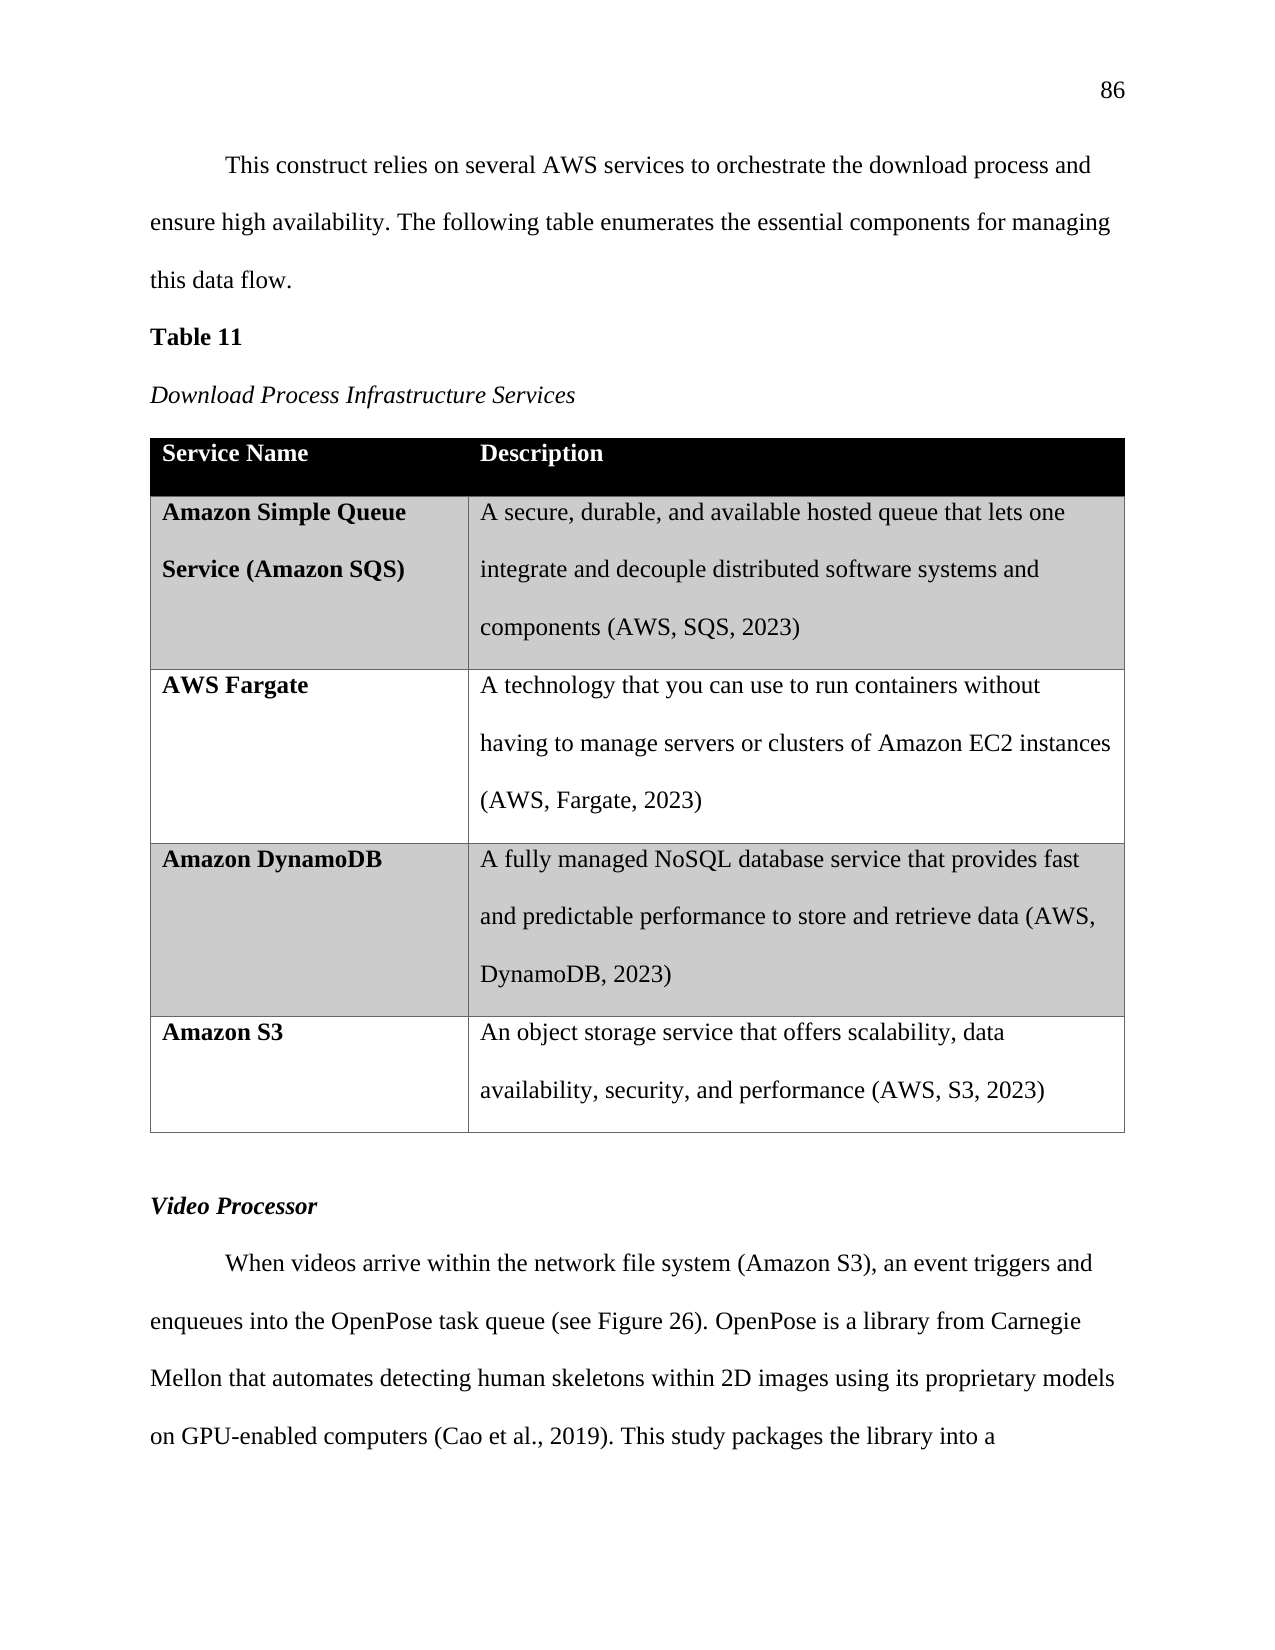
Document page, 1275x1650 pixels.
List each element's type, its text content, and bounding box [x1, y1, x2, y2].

table_cell Amazon Simple Queue Service (Amazon SQS) [151, 497, 468, 669]
table_cell Amazon DynamoDB [151, 844, 468, 1016]
table_cell A fully managed NoSQL database service that provides fast and predictable performance to store and retrieve data (AWS, DynamoDB, 2023) [469, 844, 1124, 1016]
table_cell A secure, durable, and available hosted queue that lets one integrate and decouple distributed software systems and components (AWS, SQS, 2023) [469, 497, 1124, 669]
table_header Description [469, 439, 1124, 496]
text Table 11 Download Process Infrastructure Services [150, 322, 1125, 409]
table_cell An object storage service that offers scalability, data availability, security, and performance (AWS, S3, 2023) [469, 1017, 1124, 1132]
table_cell Amazon S3 [151, 1017, 468, 1132]
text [150, 1248, 1125, 1449]
table_cell AWS Fargate [151, 670, 468, 843]
table_header Service Name [151, 439, 468, 496]
table_cell A technology that you can use to run containers without having to manage servers or clusters of Amazon EC2 instances (AWS, Fargate, 2023) [469, 670, 1124, 843]
text This construct relies on several AWS services to orchestrate the download process and ensure high availability. The following table enumerates the essential components for managing this data flow. [150, 150, 1125, 294]
subtitle Video Processor [150, 1191, 1125, 1219]
